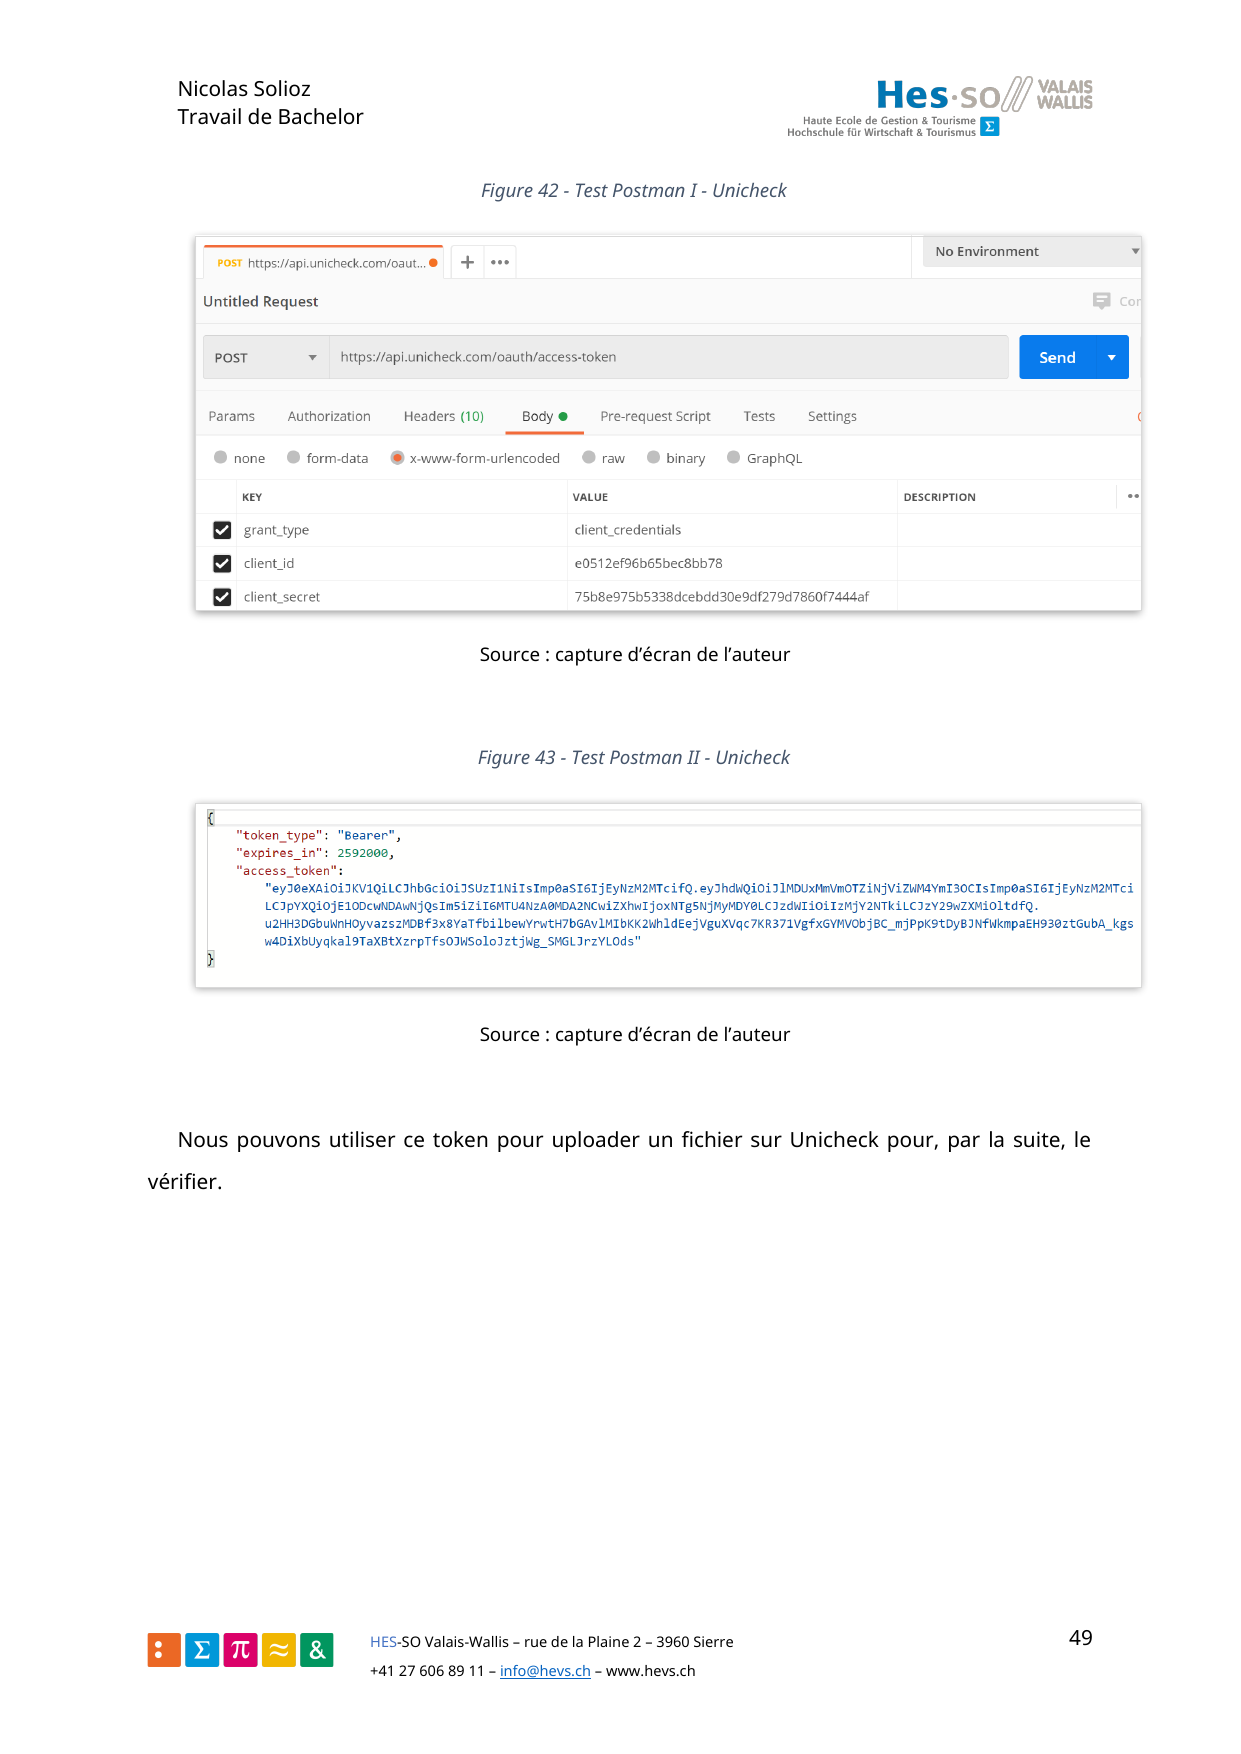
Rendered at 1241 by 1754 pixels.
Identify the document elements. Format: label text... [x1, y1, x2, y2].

picture [196, 804, 1141, 987]
text Nous pouvons utiliser ce token pour uploader un fichier sur Unicheck pour, par la suite, le vérifier. [148, 1125, 1093, 1196]
picture [219, 1633, 334, 1667]
picture [147, 1633, 185, 1667]
text Source : capture d’écran de l’auteur [148, 641, 1093, 666]
text Source : capture d’écran de l’auteur [148, 1021, 1093, 1046]
text Figure 42 - Test Postman I - Unicheck [148, 177, 1093, 203]
picture [196, 1642, 202, 1652]
picture [196, 237, 1141, 610]
picture [196, 1654, 209, 1658]
picture [788, 76, 1093, 136]
text Figure 43 - Test Postman II - Unicheck [148, 745, 1093, 770]
